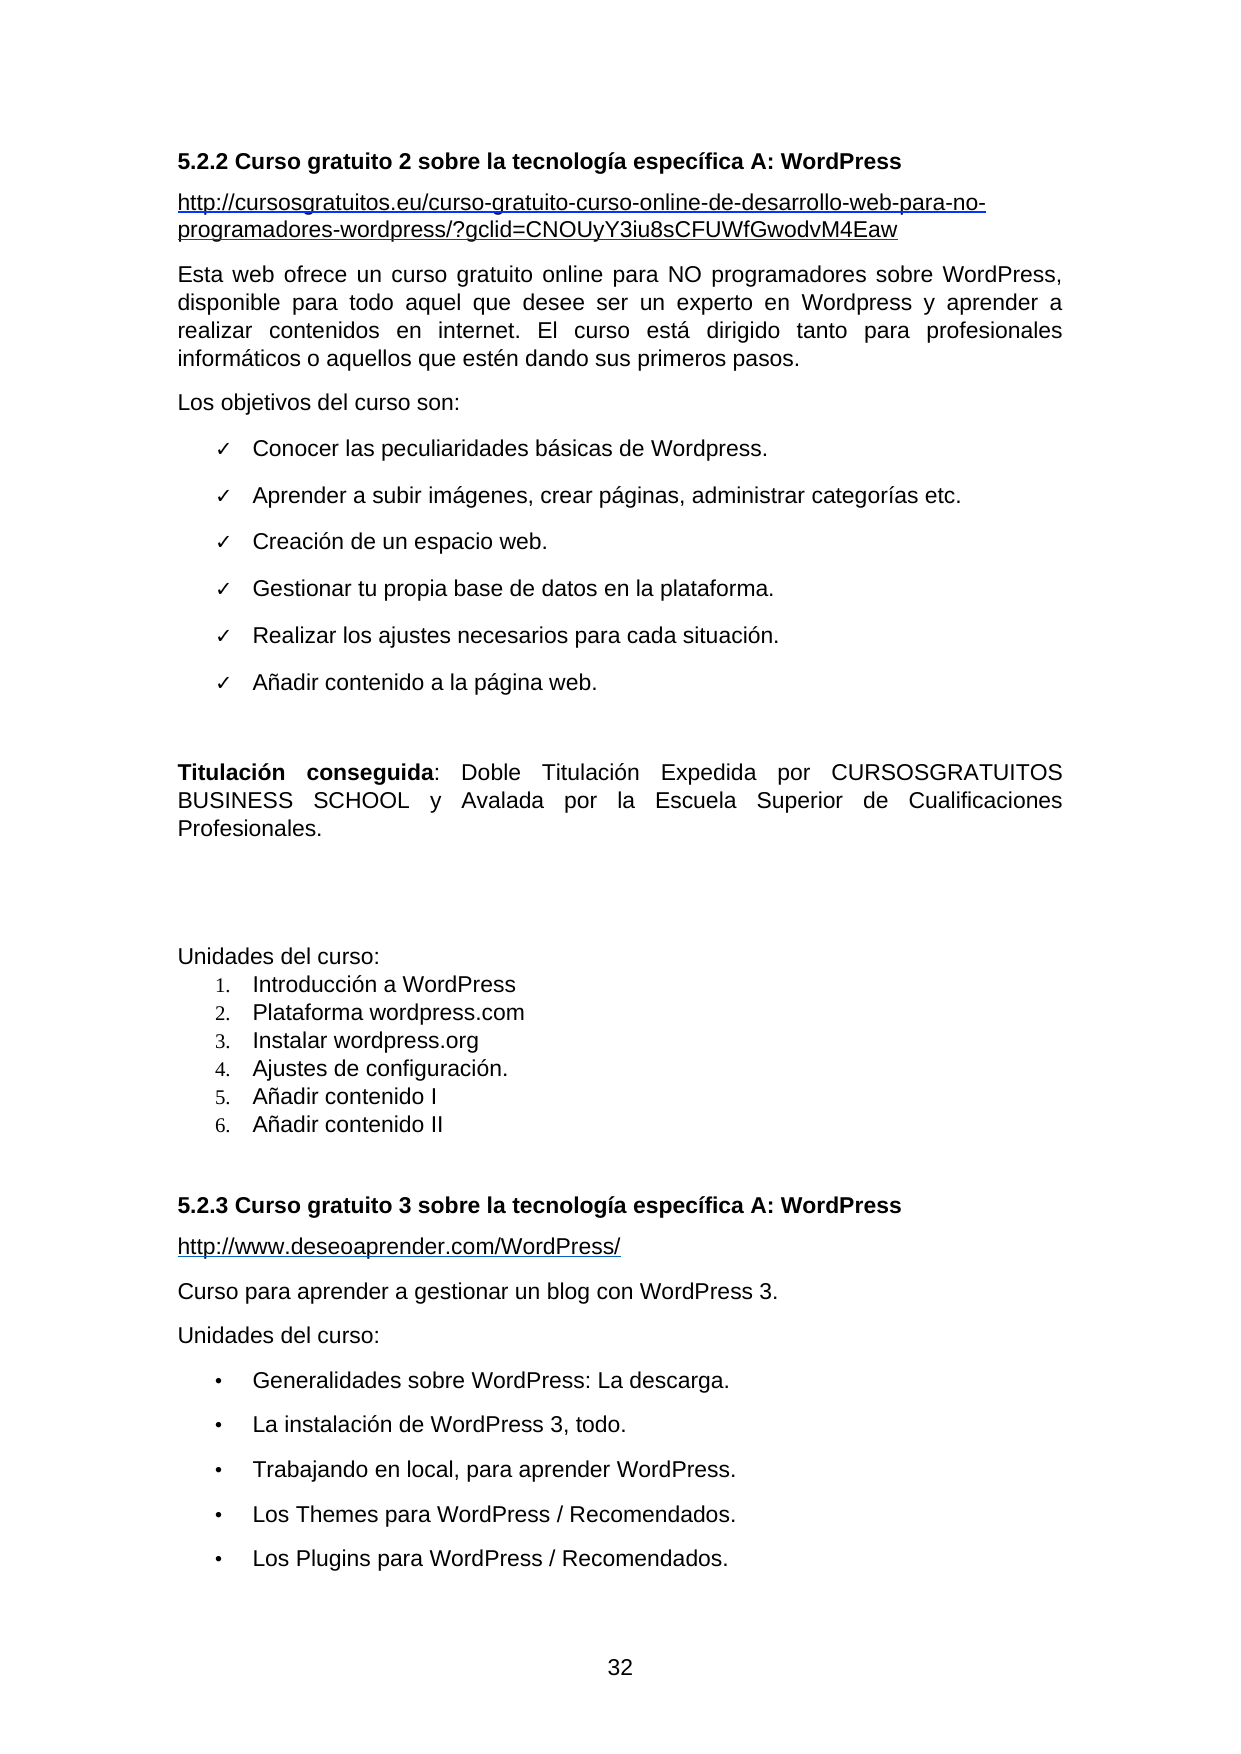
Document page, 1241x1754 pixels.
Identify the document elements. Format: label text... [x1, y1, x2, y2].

list Trabajando en local, para aprender WordPress. [215, 1456, 1063, 1482]
list Los Plugins para WordPress / Recomendados. [215, 1545, 1063, 1572]
list Gestionar tu propia base de datos en la plataforma. [215, 574, 1063, 603]
subtitle 5.2.3 Curso gratuito 3 sobre la tecnología específica A: WordPress [177, 1192, 1063, 1218]
list Generalidades sobre WordPress: La descarga. [215, 1367, 1063, 1393]
list Introducción a WordPress [215, 971, 1063, 998]
text Los objetivos del curso son: [177, 389, 1063, 416]
text Titulación conseguida: Doble Titulación Expedida por CURSOSGRATUITOS BUSINESS SCHOOL y Avalada por la Escuela Superior de Cualificaciones Profesionales. [177, 759, 1063, 841]
list Añadir contenido II [215, 1111, 1063, 1137]
list Realizar los ajustes necesarios para cada situación. [215, 621, 1063, 649]
list Aprender a subir imágenes, crear páginas, administrar categorías etc. [215, 481, 1063, 509]
text Curso para aprender a gestionar un blog con WordPress 3. [177, 1278, 1063, 1304]
list Ajustes de configuración. [215, 1055, 1063, 1081]
text Unidades del curso: [177, 1322, 1063, 1349]
list La instalación de WordPress 3, todo. [215, 1411, 1063, 1438]
list Los Themes para WordPress / Recomendados. [215, 1501, 1063, 1527]
list Conocer las peculiaridades básicas de Wordpress. [215, 434, 1063, 462]
list Añadir contenido I [215, 1083, 1063, 1109]
text http://cursosgratuitos.eu/curso-gratuito-curso-online-de-desarrollo-web-para-no-programadores-wordpress/?gclid=CNOUyY3iu8sCFUWfGwodvM4Eaw [177, 188, 1063, 243]
subtitle 5.2.2 Curso gratuito 2 sobre la tecnología específica A: WordPress [177, 148, 1063, 174]
text Esta web ofrece un curso gratuito online para NO programadores sobre WordPress, disponible para todo aquel que desee ser un experto en Wordpress y aprender a realizar contenidos en internet. El curso está dirigido tanto para profesionales informáticos o aquellos que estén dando sus primeros pasos. [177, 261, 1063, 371]
text http://www.deseoaprender.com/WordPress/ [177, 1233, 1063, 1259]
list Instalar wordpress.org [215, 1027, 1063, 1053]
list Creación de un espacio web. [215, 527, 1063, 556]
text Unidades del curso: [177, 943, 1063, 970]
list Plataforma wordpress.com [215, 999, 1063, 1026]
list Añadir contenido a la página web. [215, 668, 1063, 696]
